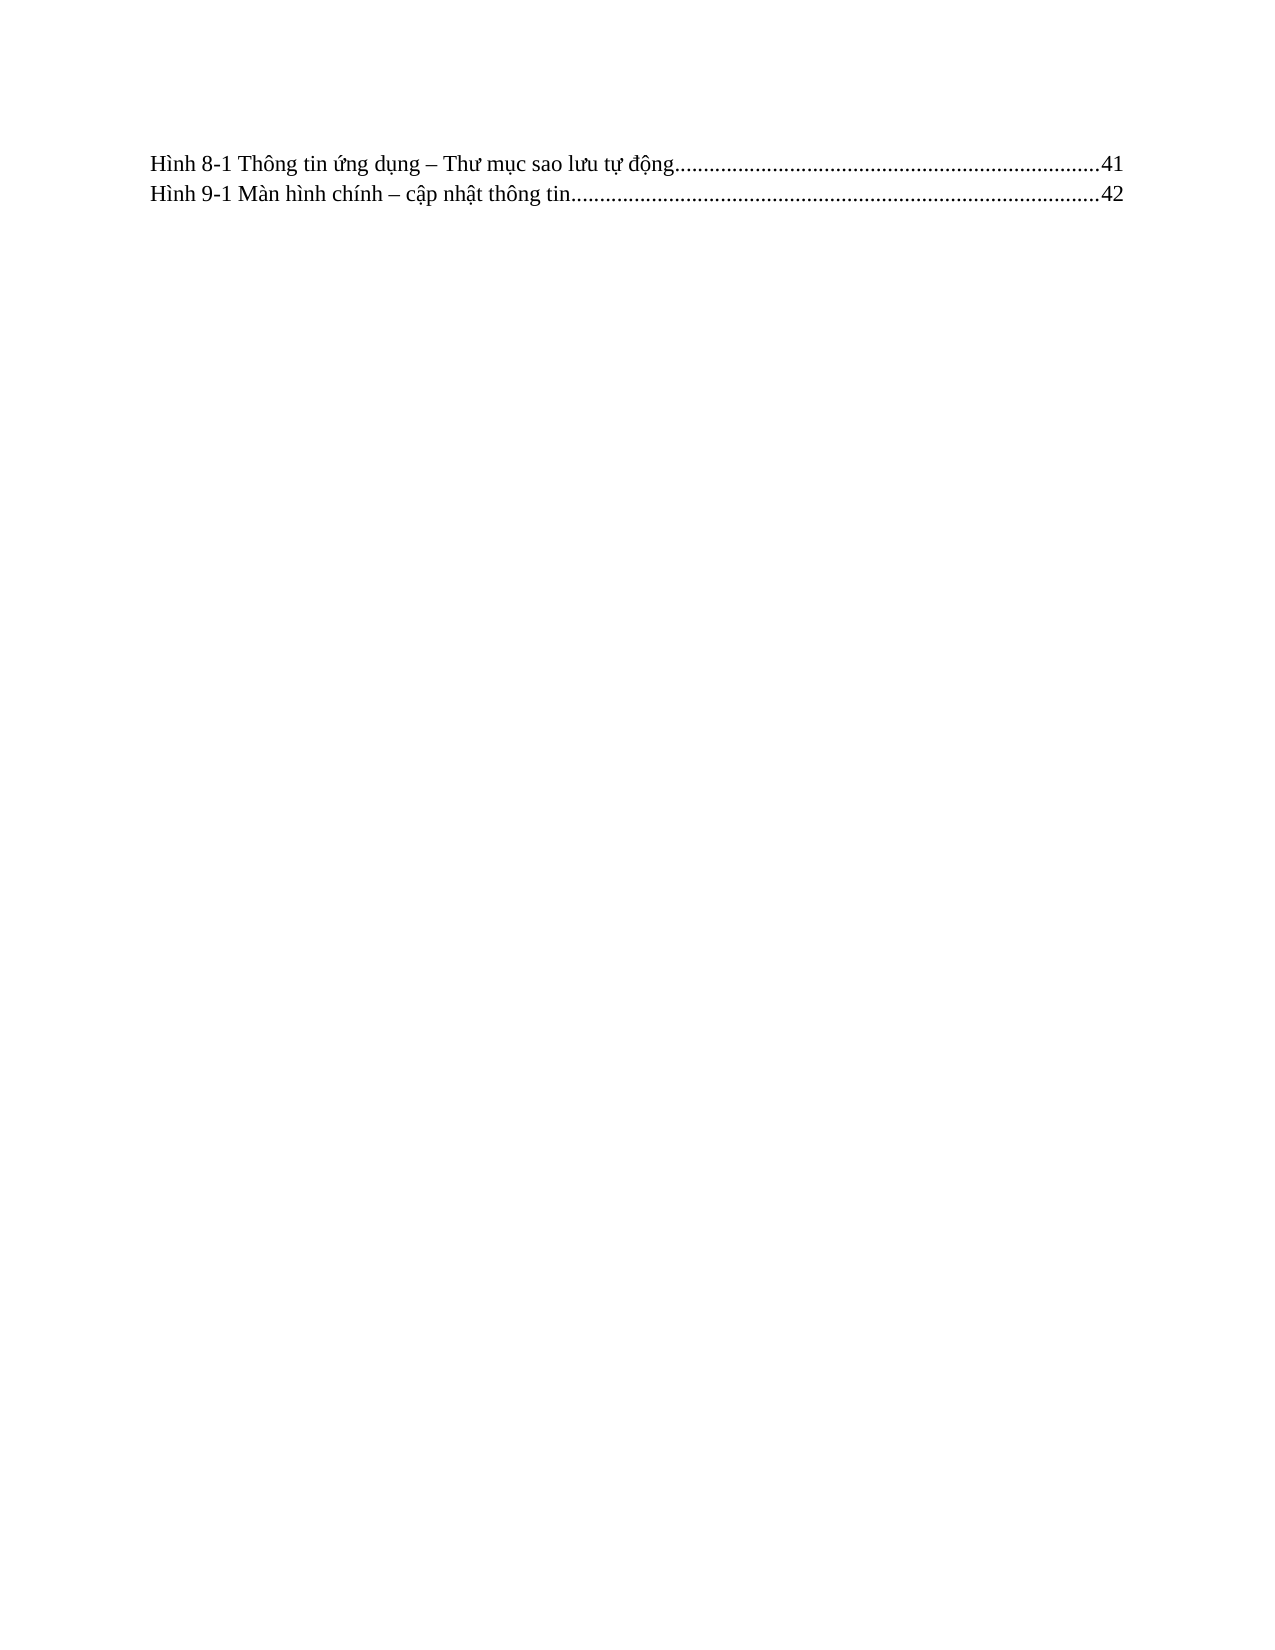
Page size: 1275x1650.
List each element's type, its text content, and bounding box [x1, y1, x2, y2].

text Hình 9-1 Màn hình chính – cập nhật thông tin 42 [150, 180, 1125, 207]
text Hình 8-1 Thông tin ứng dụng – Thư mục sao lưu tự động 41 [150, 150, 1125, 176]
